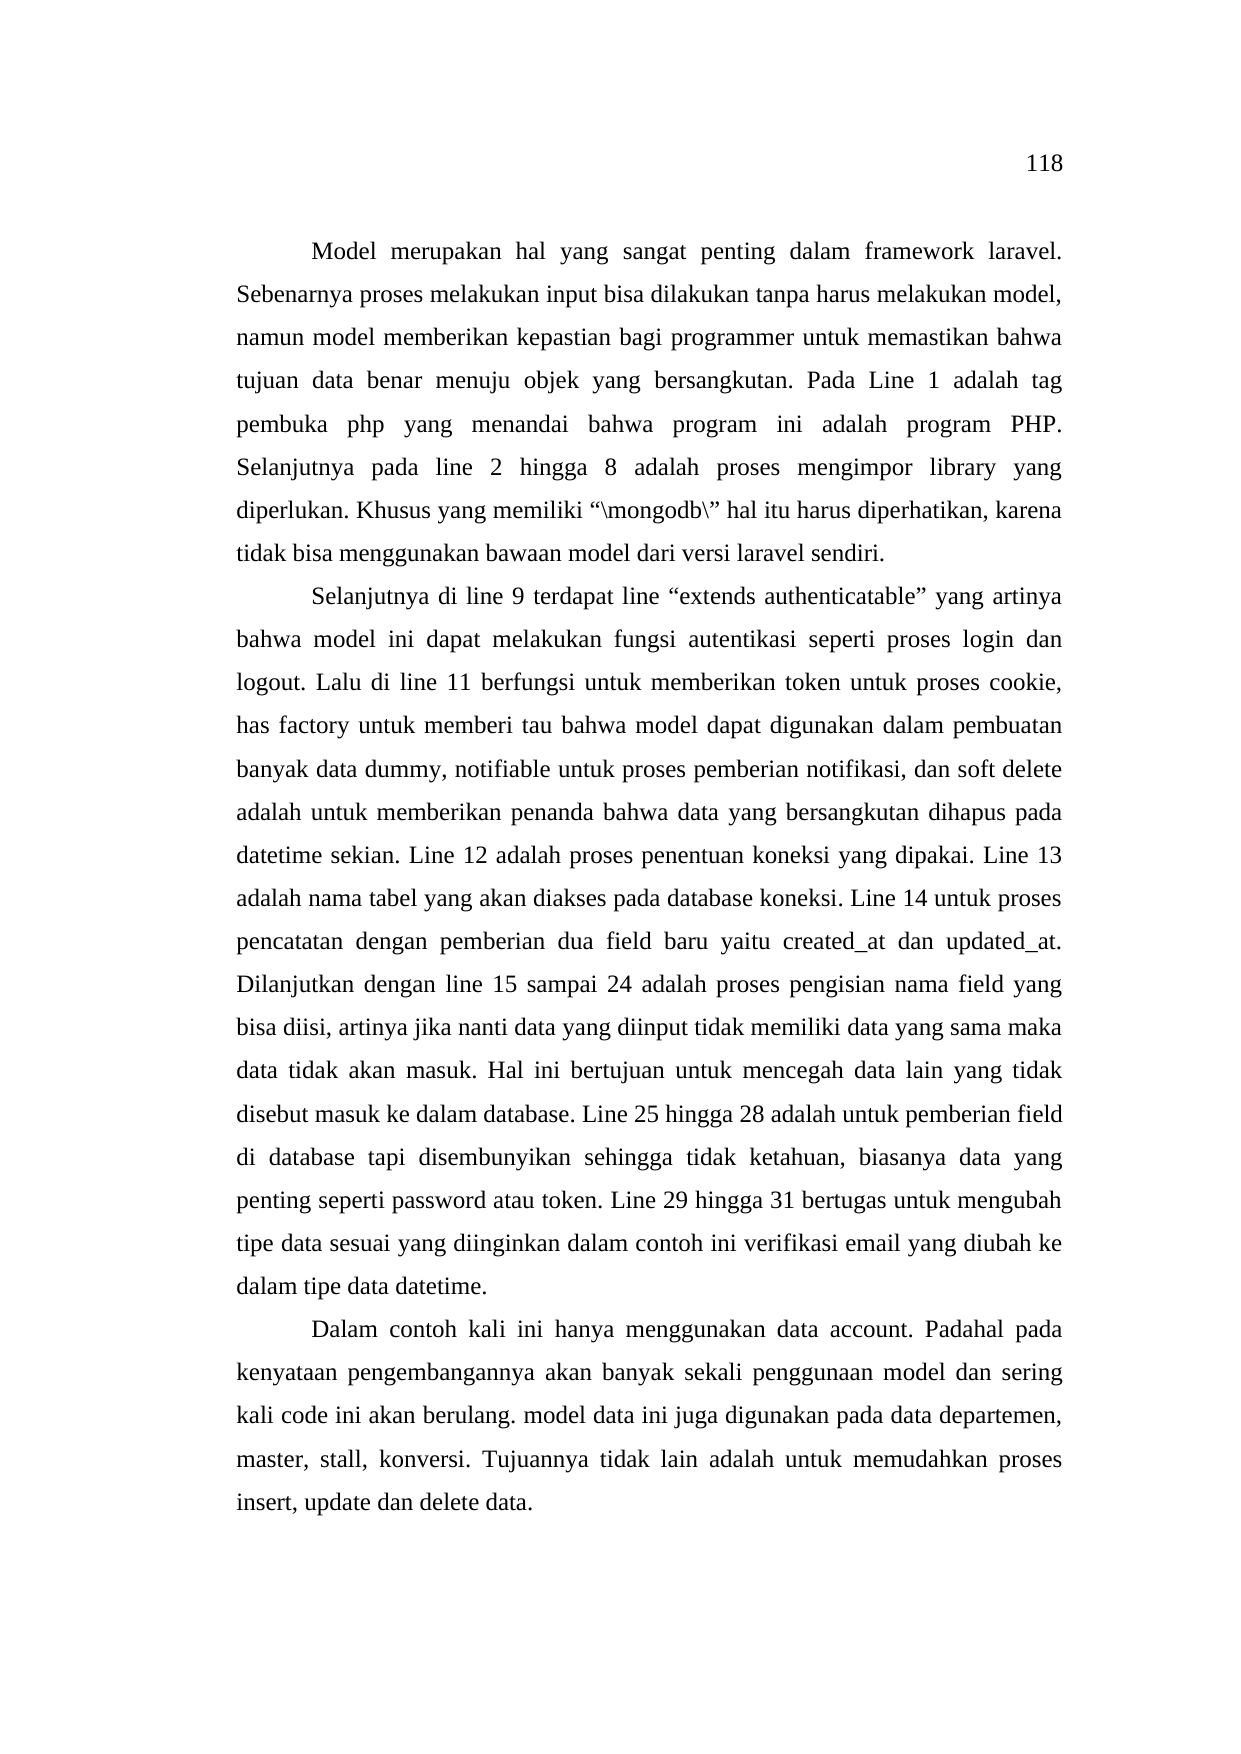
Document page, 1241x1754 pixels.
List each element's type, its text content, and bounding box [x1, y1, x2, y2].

text Selanjutnya di line 9 terdapat line “extends authenticatable” yang artinya bahwa model ini dapat melakukan fungsi autentikasi seperti proses login dan logout. Lalu di line 11 berfungsi untuk memberikan token untuk proses cookie, has factory untuk memberi tau bahwa model dapat digunakan dalam pembuatan banyak data dummy, notifiable untuk proses pemberian notifikasi, dan soft delete adalah untuk memberikan penanda bahwa data yang bersangkutan dihapus pada datetime sekian. Line 12 adalah proses penentuan koneksi yang dipakai. Line 13 adalah nama tabel yang akan diakses pada database koneksi. Line 14 untuk proses pencatatan dengan pemberian dua field baru yaitu created_at dan updated_at. Dilanjutkan dengan line 15 sampai 24 adalah proses pengisian nama field yang bisa diisi, artinya jika nanti data yang diinput tidak memiliki data yang sama maka data tidak akan masuk. Hal ini bertujuan untuk mencegah data lain yang tidak disebut masuk ke dalam database. Line 25 hingga 28 adalah untuk pemberian field di database tapi disembunyikan sehingga tidak ketahuan, biasanya data yang penting seperti password atau token. Line 29 hingga 31 bertugas untuk mengubah tipe data sesuai yang diinginkan dalam contoh ini verifikasi email yang diubah ke dalam tipe data datetime. [236, 581, 1063, 1300]
text Model merupakan hal yang sangat penting dalam framework laravel. Sebenarnya proses melakukan input bisa dilakukan tanpa harus melakukan model, namun model memberikan kepastian bagi programmer untuk memastikan bahwa tujuan data benar menuju objek yang bersangkutan. Pada Line 1 adalah tag pembuka php yang menandai bahwa program ini adalah program PHP. Selanjutnya pada line 2 hingga 8 adalah proses mengimpor library yang diperlukan. Khusus yang memiliki “\mongodb\” hal itu harus diperhatikan, karena tidak bisa menggunakan bawaan model dari versi laravel sendiri. [236, 236, 1063, 567]
text Dalam contoh kali ini hanya menggunakan data account. Padahal pada kenyataan pengembangannya akan banyak sekali penggunaan model dan sering kali code ini akan berulang. model data ini juga digunakan pada data departemen, master, stall, konversi. Tujuannya tidak lain adalah untuk memudahkan proses insert, update dan delete data. [236, 1314, 1063, 1516]
